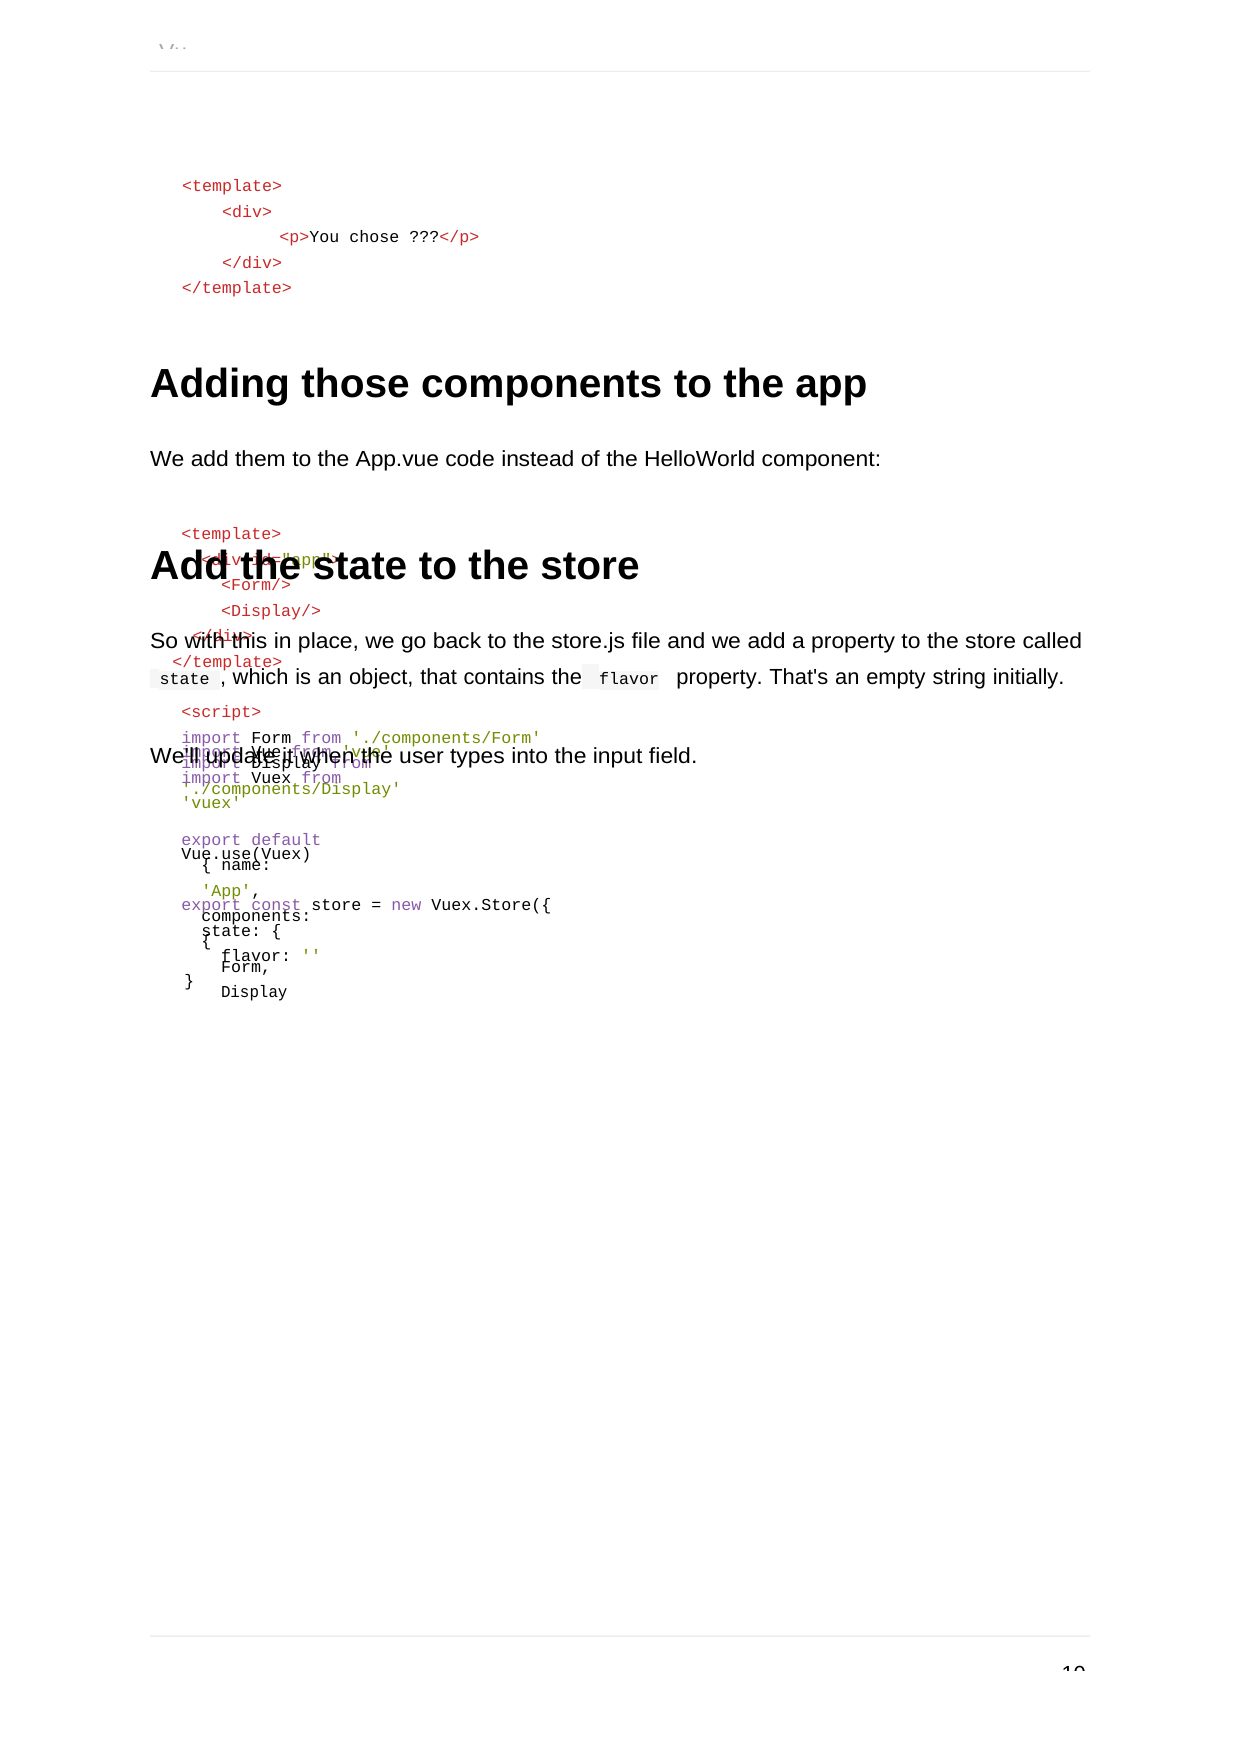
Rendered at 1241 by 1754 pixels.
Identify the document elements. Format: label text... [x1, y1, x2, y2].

subtitle Adding those components to the app [150, 359, 1159, 406]
subtitle Add the state to the store [150, 541, 1159, 588]
text We add them to the App.vue code instead of the HelloWorld component: [150, 446, 1159, 471]
text We'll update it when the user types into the input field. [150, 743, 1159, 768]
text state , which is an object, that contains the flavor property. That's an empty string initially. [599, 664, 1159, 690]
text So with this in place, we go back to the store.js file and we add a property to the store called [150, 628, 1159, 653]
text state , which is an object, that contains the flavor property. That's an empty string initially. [150, 664, 599, 690]
